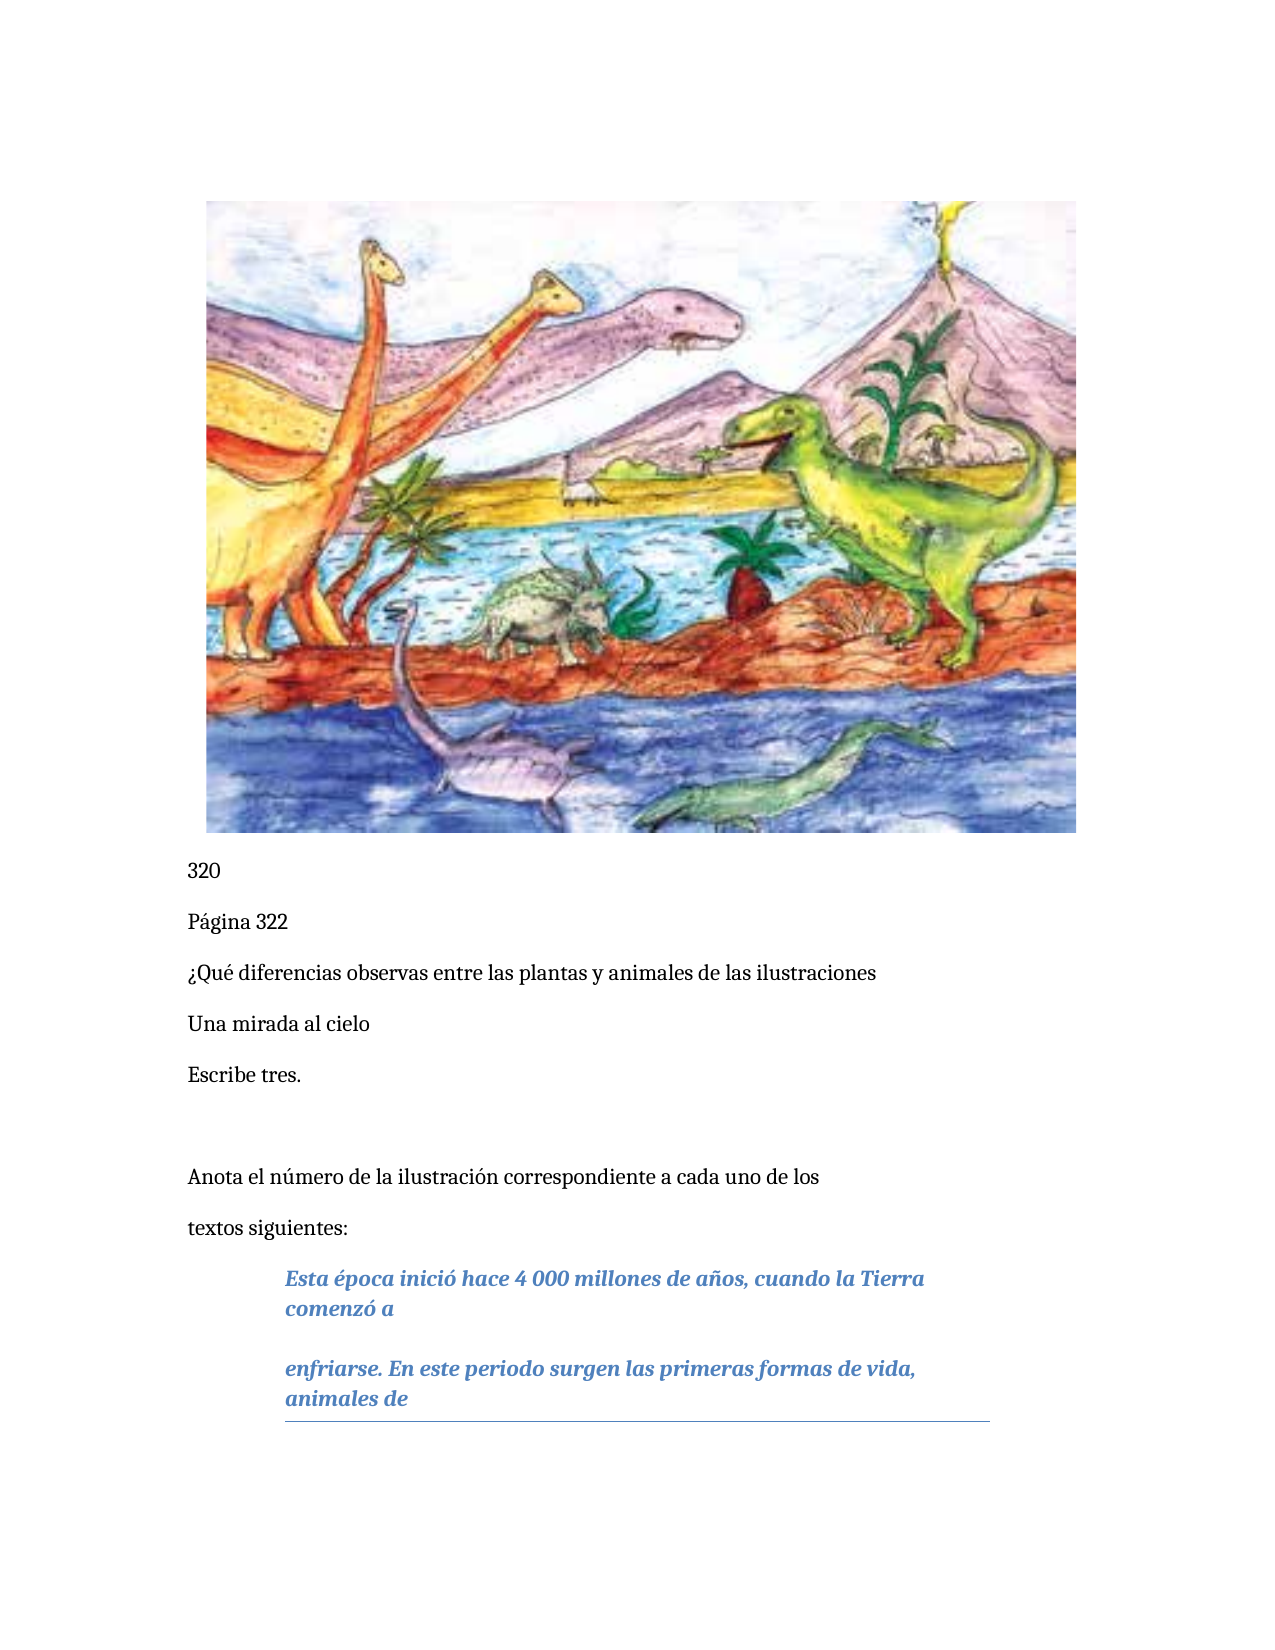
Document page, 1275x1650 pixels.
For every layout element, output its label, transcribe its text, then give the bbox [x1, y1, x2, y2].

text Página 322 [187, 909, 1087, 935]
text ¿Qué diferencias observas entre las plantas y animales de las ilustraciones [187, 960, 1087, 986]
picture [206, 201, 1077, 833]
text Una mirada al cielo [187, 1011, 1087, 1037]
text Escribe tres. [187, 1062, 1087, 1088]
text Esta época inició hace 4 000 millones de años, cuando la Tierra comenzó a [285, 1266, 990, 1323]
text 320 [187, 858, 1087, 884]
text Anota el número de la ilustración correspondiente a cada uno de los [187, 1164, 1087, 1190]
text enfriarse. En este periodo surgen las primeras formas de vida, animales de [285, 1356, 990, 1421]
text textos siguientes: [187, 1215, 1087, 1241]
